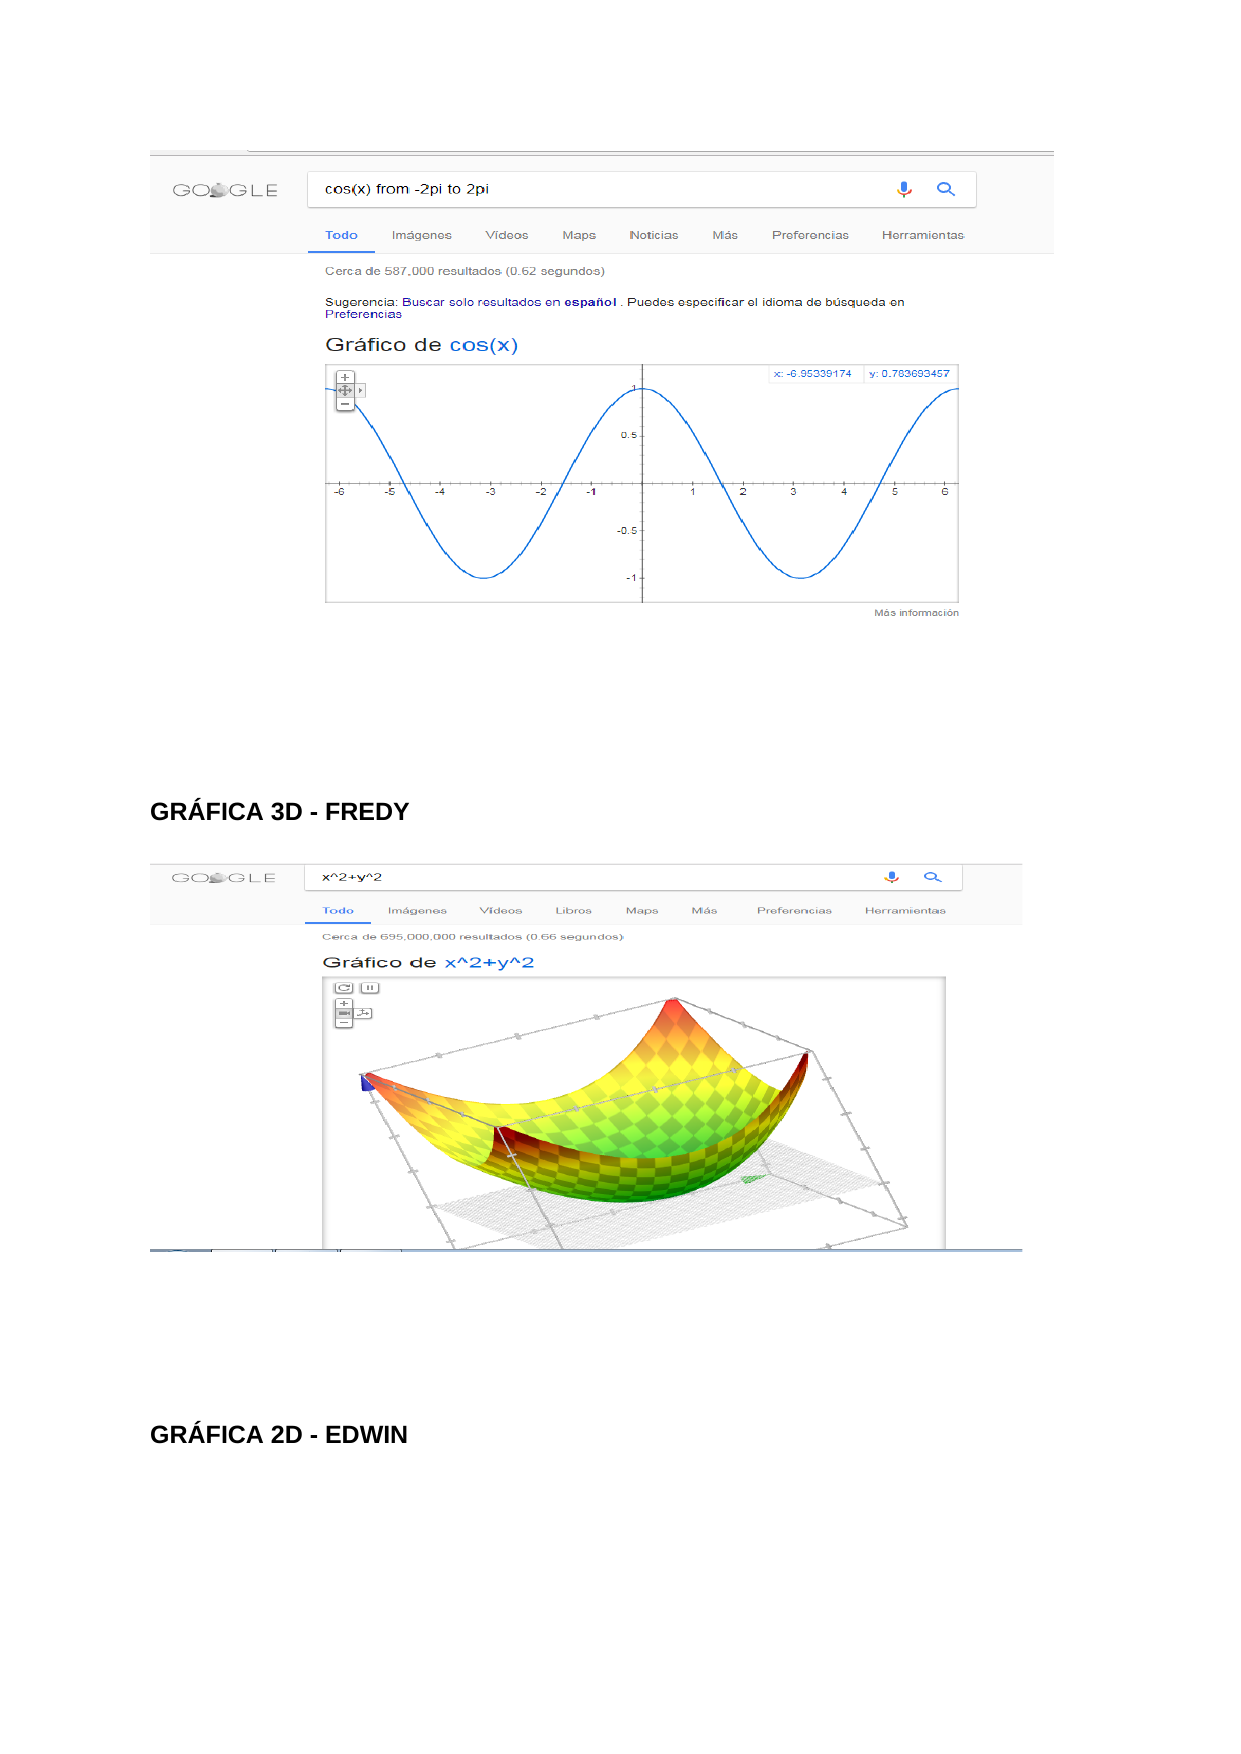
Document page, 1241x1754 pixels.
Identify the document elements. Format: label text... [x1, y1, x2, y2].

picture [150, 863, 1023, 1252]
text GRÁFICA 2D - EDWIN [150, 1420, 1090, 1449]
picture [150, 150, 1054, 629]
text GRÁFICA 3D - FREDY [150, 797, 1090, 826]
